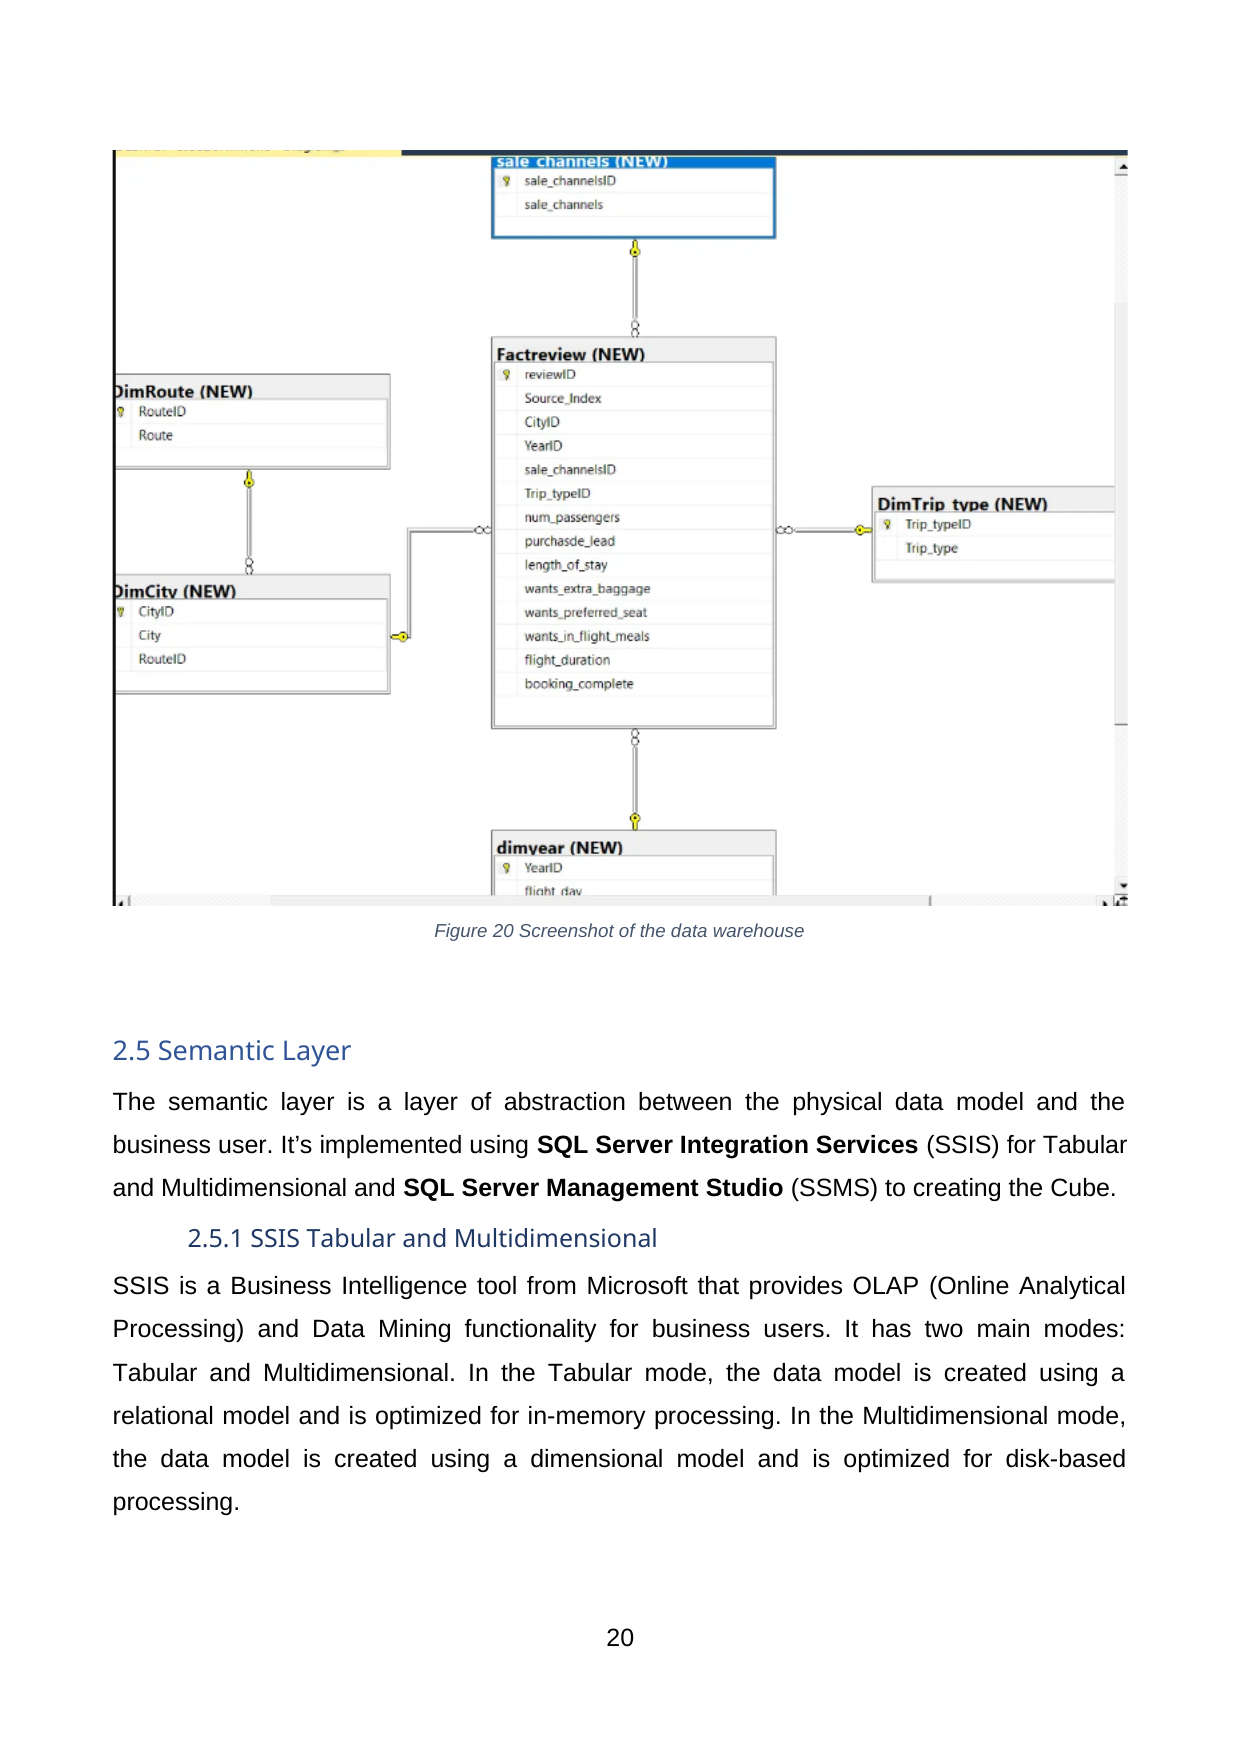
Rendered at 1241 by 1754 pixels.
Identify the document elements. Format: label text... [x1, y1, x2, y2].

text Figure 21 Screenshot of the data warehouse [112, 919, 1128, 941]
subtitle 2.5.1 SSIS Tabular and Multidimensional [112, 1220, 1128, 1254]
picture [112, 150, 1128, 906]
text The semantic layer is a layer of abstraction between the physical data model and the business user. It’s implemented using SQL Server Integration Services (SSIS) for Tabular and Multidimensional and SQL Server Management Studio (SSMS) to creating the Cube. [112, 1087, 1128, 1202]
subtitle 2.5 Semantic Layer [112, 1031, 1128, 1068]
text SSIS is a Business Intelligence tool from Microsoft that provides OLAP (Online Analytical Processing) and Data Mining functionality for business users. It has two main modes: Tabular and Multidimensional. In the Tabular mode, the data model is created using a relational model and is optimized for in-memory processing. In the Multidimensional mode, the data model is created using a dimensional model and is optimized for disk-based processing. [112, 1271, 1128, 1516]
